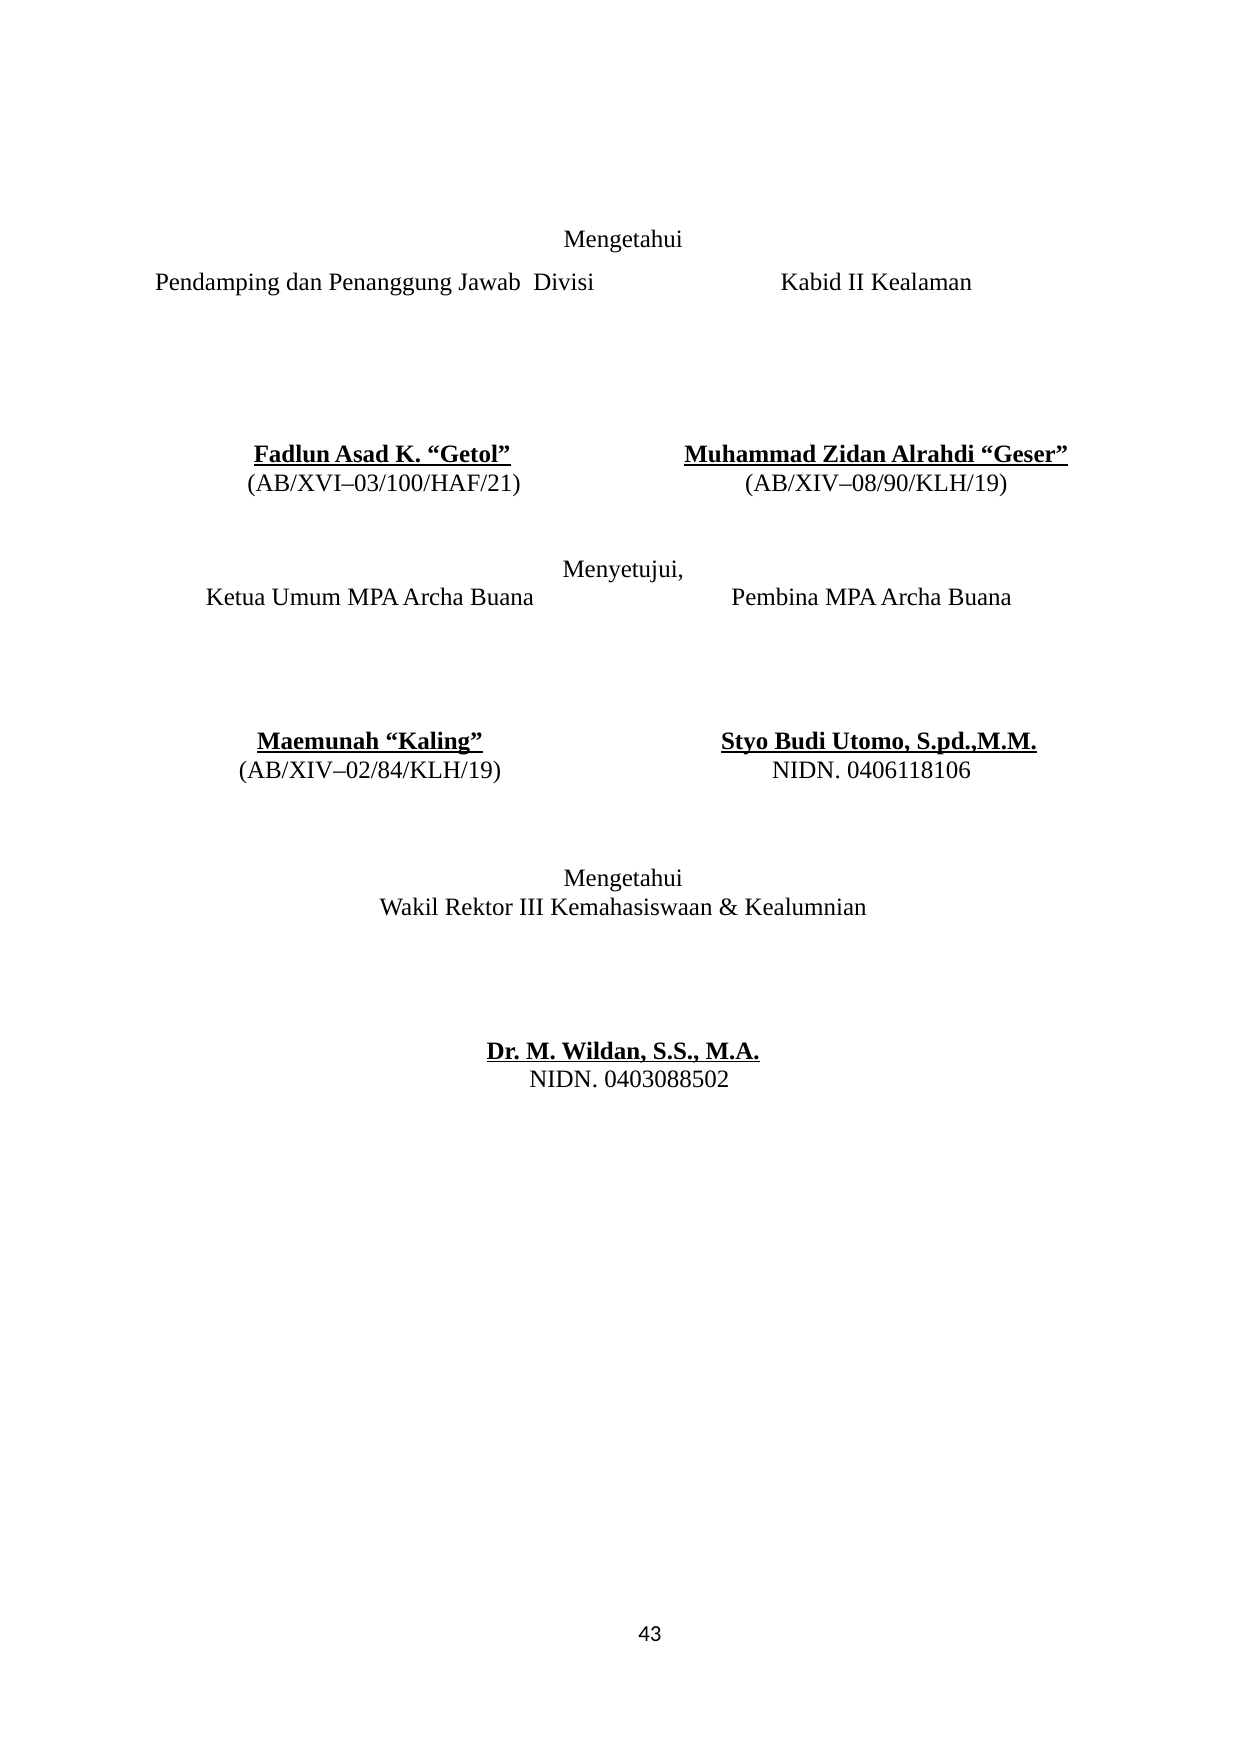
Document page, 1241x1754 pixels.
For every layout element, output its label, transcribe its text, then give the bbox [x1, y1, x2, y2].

table_header Mengetahui [121, 224, 1124, 267]
table_cell Ketua Umum MPA Archa Buana Maemunah “Kaling” (AB/XIV–02/84/KLH/19) [121, 583, 618, 784]
table_cell Pendamping dan Penanggung Jawab Divisi Fadlun Asad K. “Getol” (AB/XVI–03/100/HAF/21) [121, 267, 628, 497]
table_cell Menyetujui, [121, 497, 1124, 582]
table_cell Mengetahui Wakil Rektor III Kemahasiswaan & Kealumnian Dr. M. Wildan, S.S., M.A. NIDN. 0403088502 [121, 785, 1124, 1093]
table_cell Pembina MPA Archa Buana Styo Budi Utomo, S.pd.,M.M. NIDN. 0406118106 [618, 583, 1124, 784]
table_cell Kabid II Kealaman Muhammad Zidan Alrahdi “Geser” (AB/XIV–08/90/KLH/19) [628, 267, 1124, 497]
